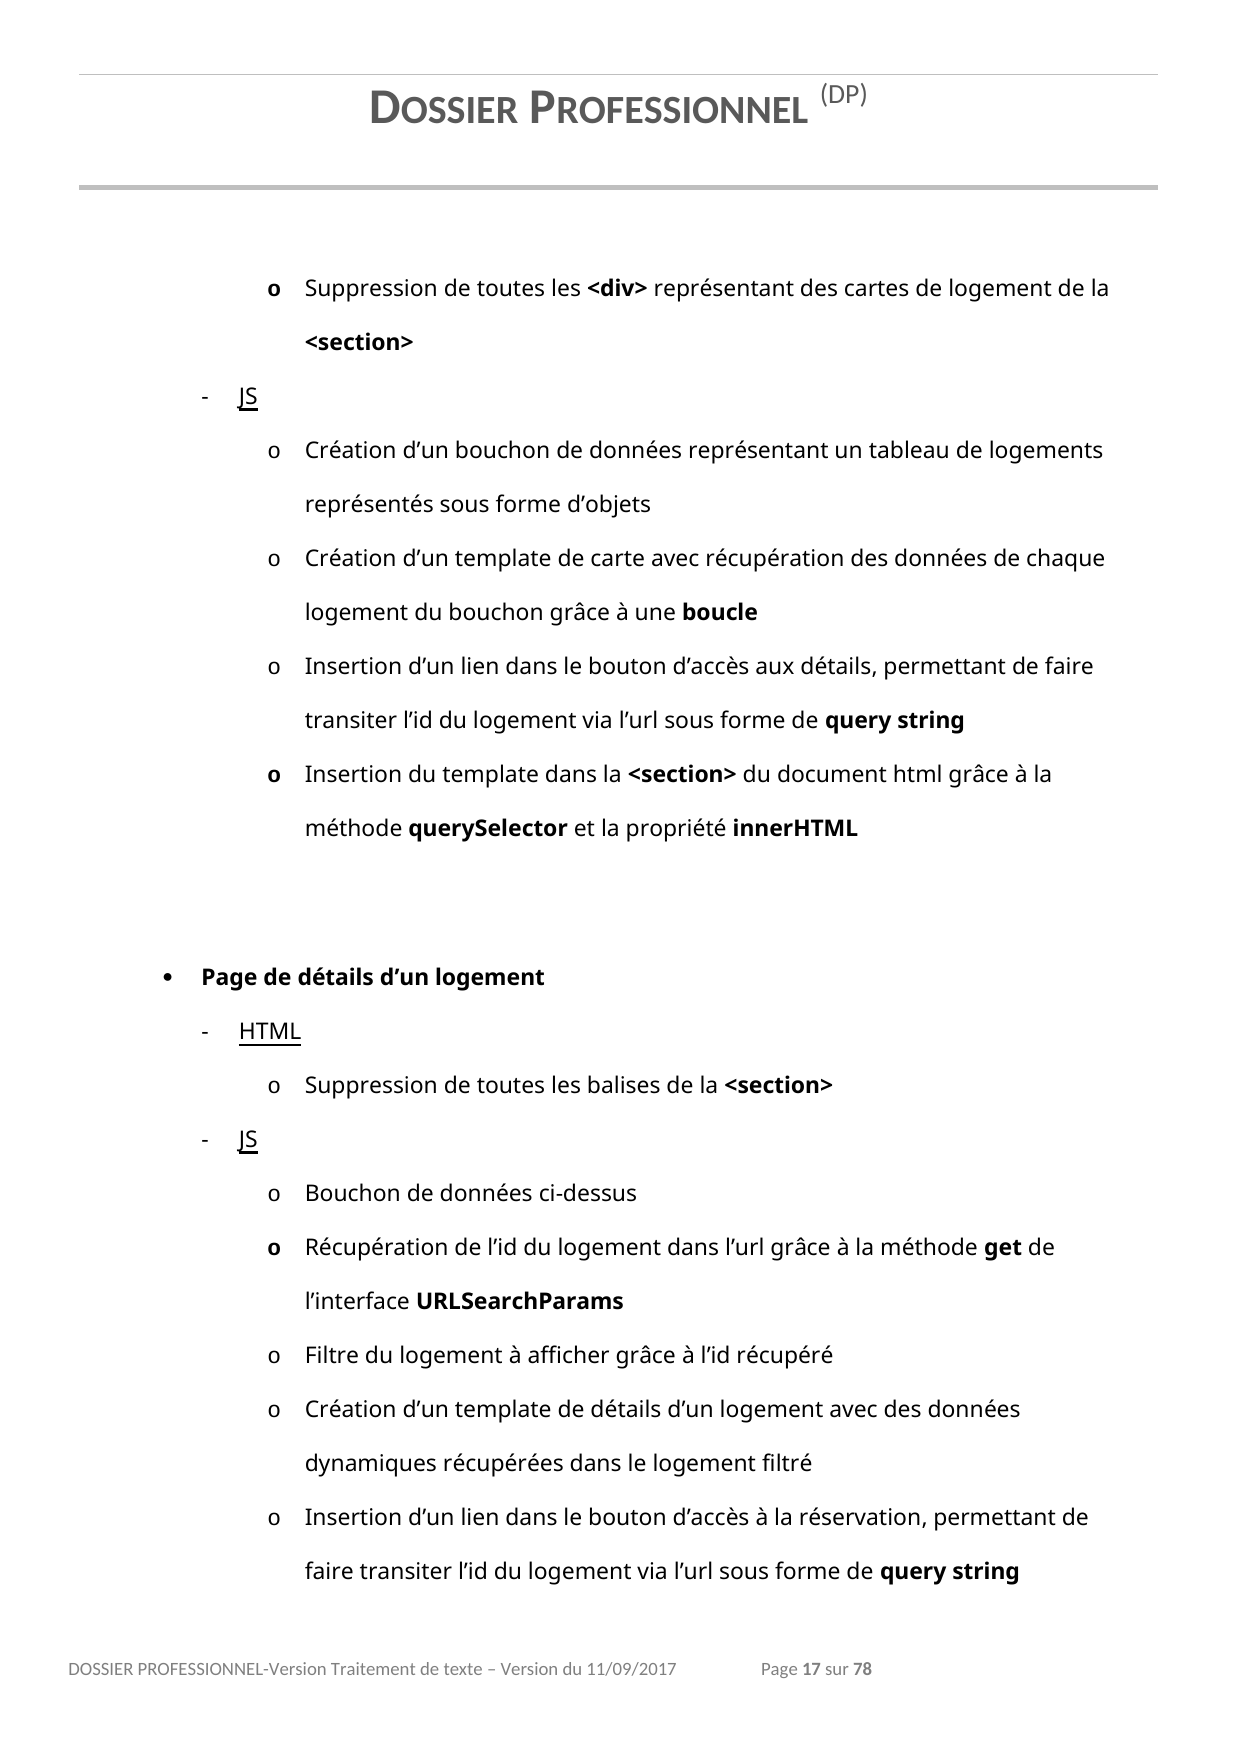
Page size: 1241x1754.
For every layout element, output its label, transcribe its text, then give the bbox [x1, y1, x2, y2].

list Page de détails d’un logement [164, 952, 1128, 999]
list Insertion d’un lien dans le bouton d’accès aux détails, permettant de faire transiter l’id du logement via l’url sous forme de query string [267, 640, 1128, 741]
list Création d’un bouchon de données représentant un tableau de logements représentés sous forme d’objets [267, 424, 1128, 525]
list HTML [201, 1006, 1128, 1053]
list JS [201, 371, 1128, 417]
list Insertion du template dans la <section> du document html grâce à la méthode querySelector et la propriété innerHTML [267, 748, 1128, 849]
list Récupération de l’id du logement dans l’url grâce à la méthode get de l’interface URLSearchParams [267, 1222, 1128, 1322]
list Bouchon de données ci-dessus [267, 1168, 1128, 1214]
list Filtre du logement à afficher grâce à l’id récupéré [267, 1329, 1128, 1376]
list Création d’un template de détails d’un logement avec des données dynamiques récupérées dans le logement filtré [267, 1383, 1128, 1484]
list JS [201, 1114, 1128, 1161]
list Création d’un template de carte avec récupération des données de chaque logement du bouchon grâce à une boucle [267, 532, 1128, 633]
list Suppression de toutes les balises de la <section> [267, 1060, 1128, 1107]
list Suppression de toutes les <div> représentant des cartes de logement de la <section> [267, 263, 1128, 363]
list Insertion d’un lien dans le bouton d’accès à la réservation, permettant de faire transiter l’id du logement via l’url sous forme de query string [267, 1491, 1128, 1592]
